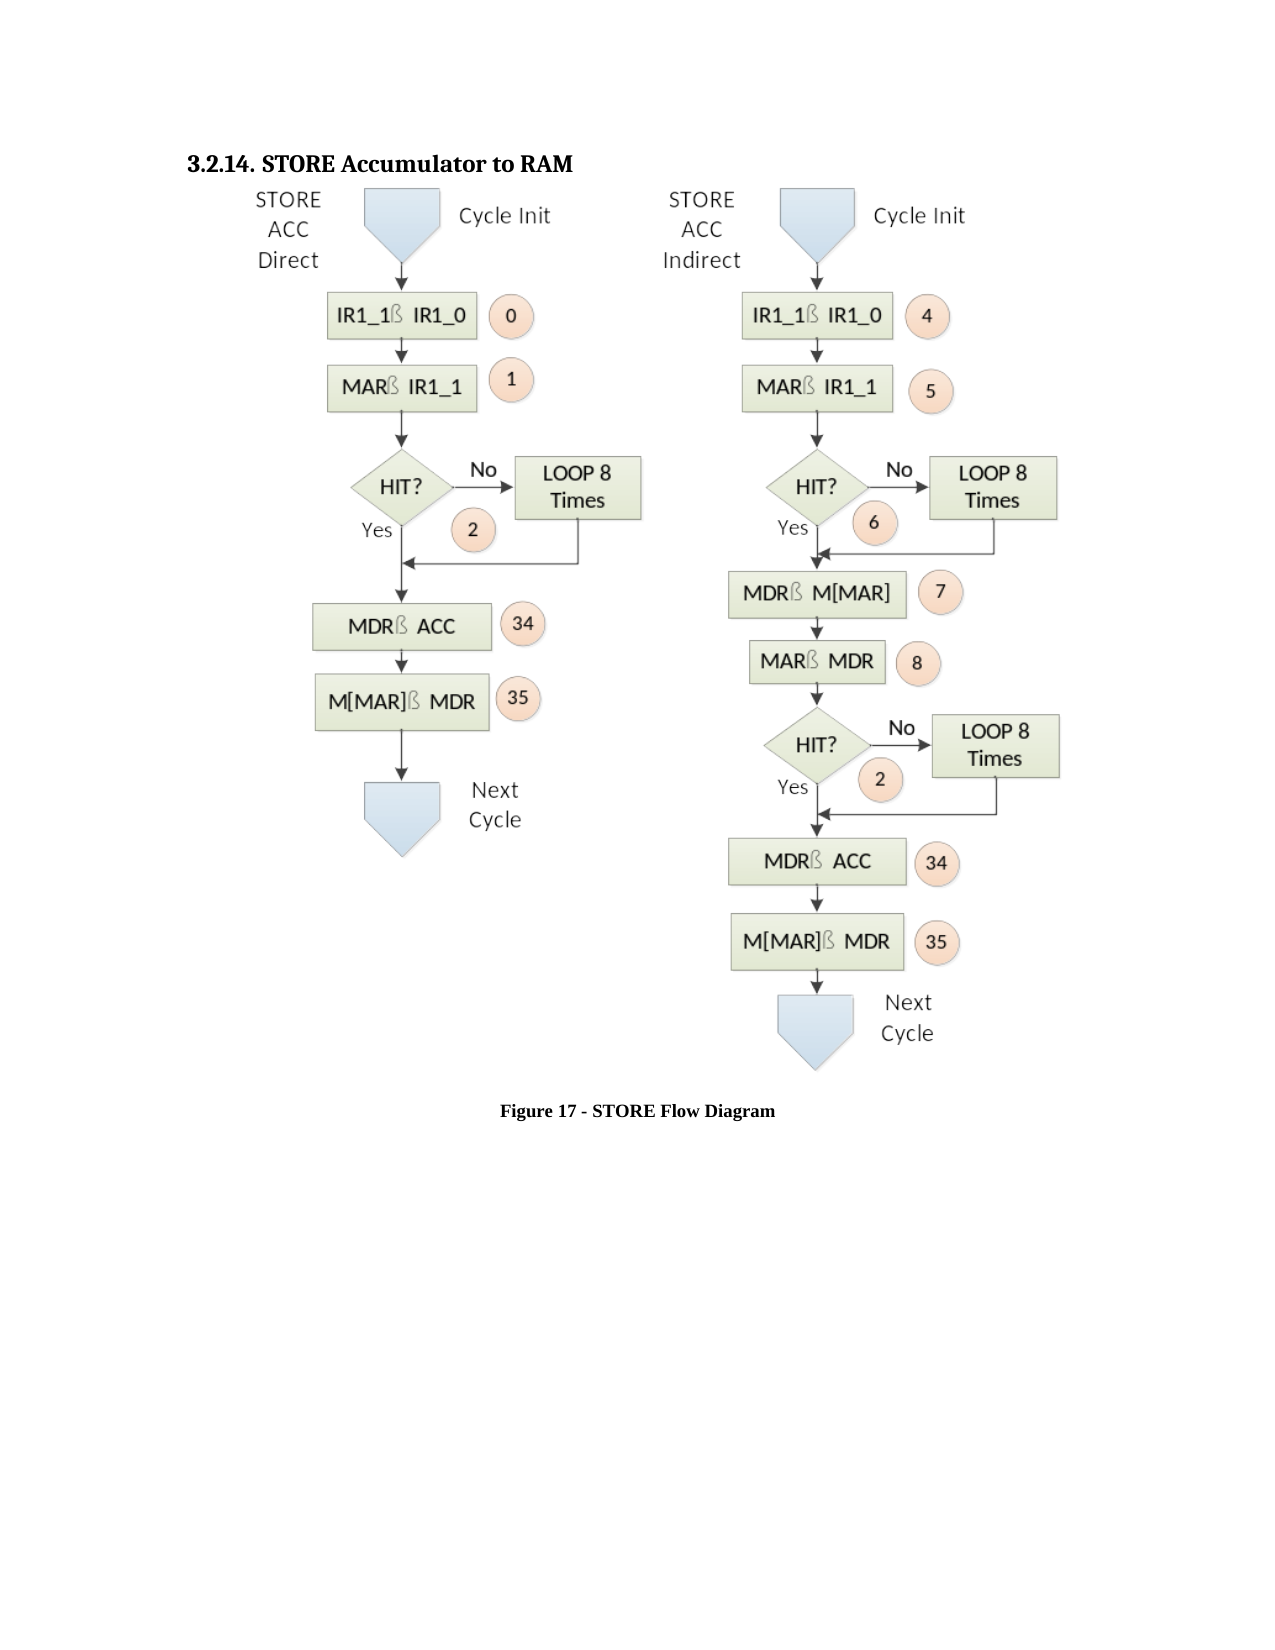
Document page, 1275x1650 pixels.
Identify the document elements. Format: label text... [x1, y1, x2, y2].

subtitle STORE Accumulator to RAM [187, 150, 1125, 179]
